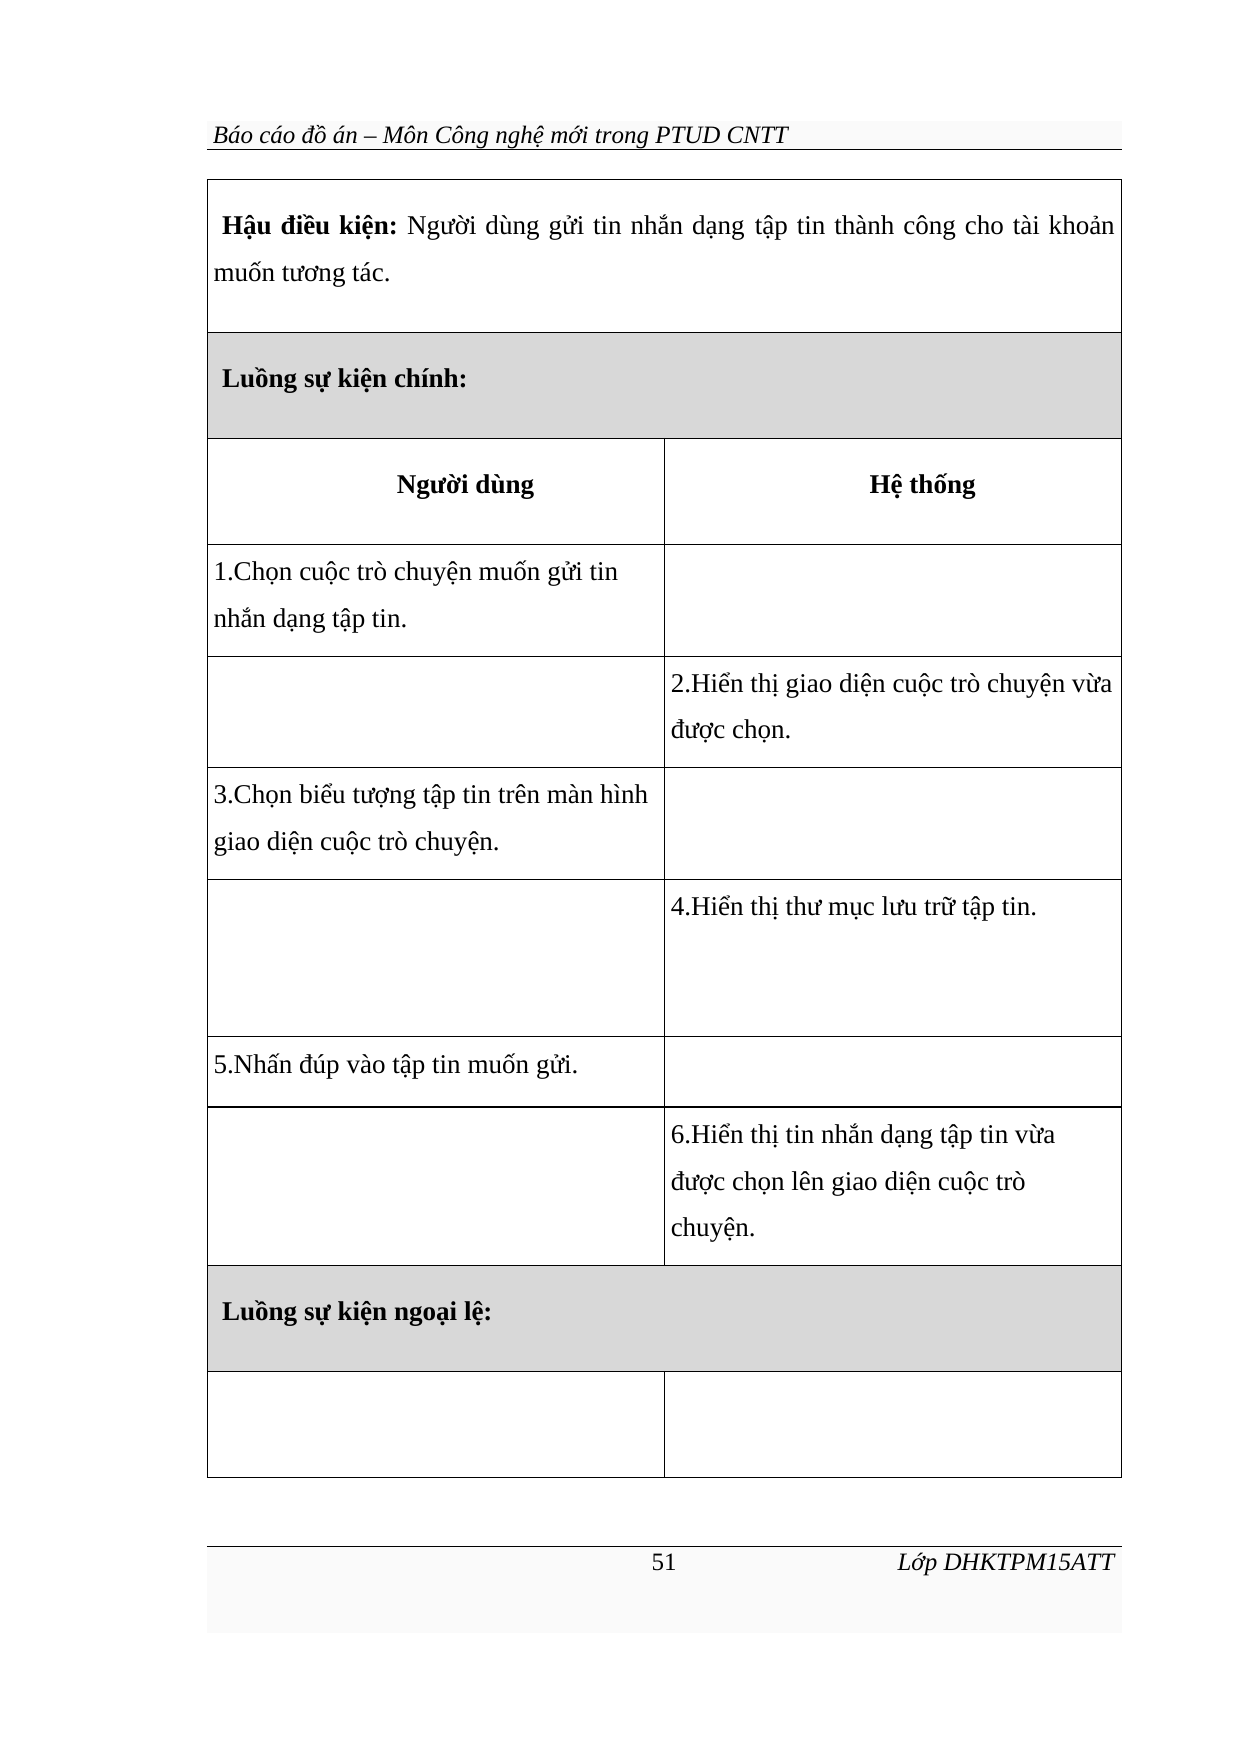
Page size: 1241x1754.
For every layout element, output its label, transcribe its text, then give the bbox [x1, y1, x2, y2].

table_cell [208, 657, 664, 767]
table_cell 3.Chọn biểu tượng tập tin trên màn hình giao diện cuộc trò chuyện. [208, 768, 664, 879]
table_cell Luồng sự kiện ngoại lệ: [208, 1266, 1121, 1371]
table_cell Người dùng [208, 439, 664, 544]
table_cell 4.Hiển thị thư mục lưu trữ tập tin. [665, 880, 1121, 1036]
table_cell [665, 545, 1121, 656]
table_cell [208, 1372, 664, 1477]
table_cell Hệ thống [665, 439, 1121, 544]
table_cell Hậu điều kiện: Người dùng gửi tin nhắn dạng tập tin thành công cho tài khoản muốn tương tác. [208, 180, 1121, 332]
table_cell 1.Chọn cuộc trò chuyện muốn gửi tin nhắn dạng tập tin. [208, 545, 664, 656]
table_cell 6.Hiển thị tin nhắn dạng tập tin vừa được chọn lên giao diện cuộc trò chuyện. [665, 1108, 1121, 1265]
table_cell [208, 1108, 664, 1265]
table_cell Luồng sự kiện chính: [208, 333, 1121, 438]
table_cell 2.Hiển thị giao diện cuộc trò chuyện vừa được chọn. [665, 657, 1121, 767]
table_cell [208, 880, 664, 1036]
table_cell 5.Nhấn đúp vào tập tin muốn gửi. [208, 1037, 664, 1106]
table_cell [665, 1372, 1121, 1477]
table_cell [665, 1037, 1121, 1106]
table_cell [665, 768, 1121, 879]
